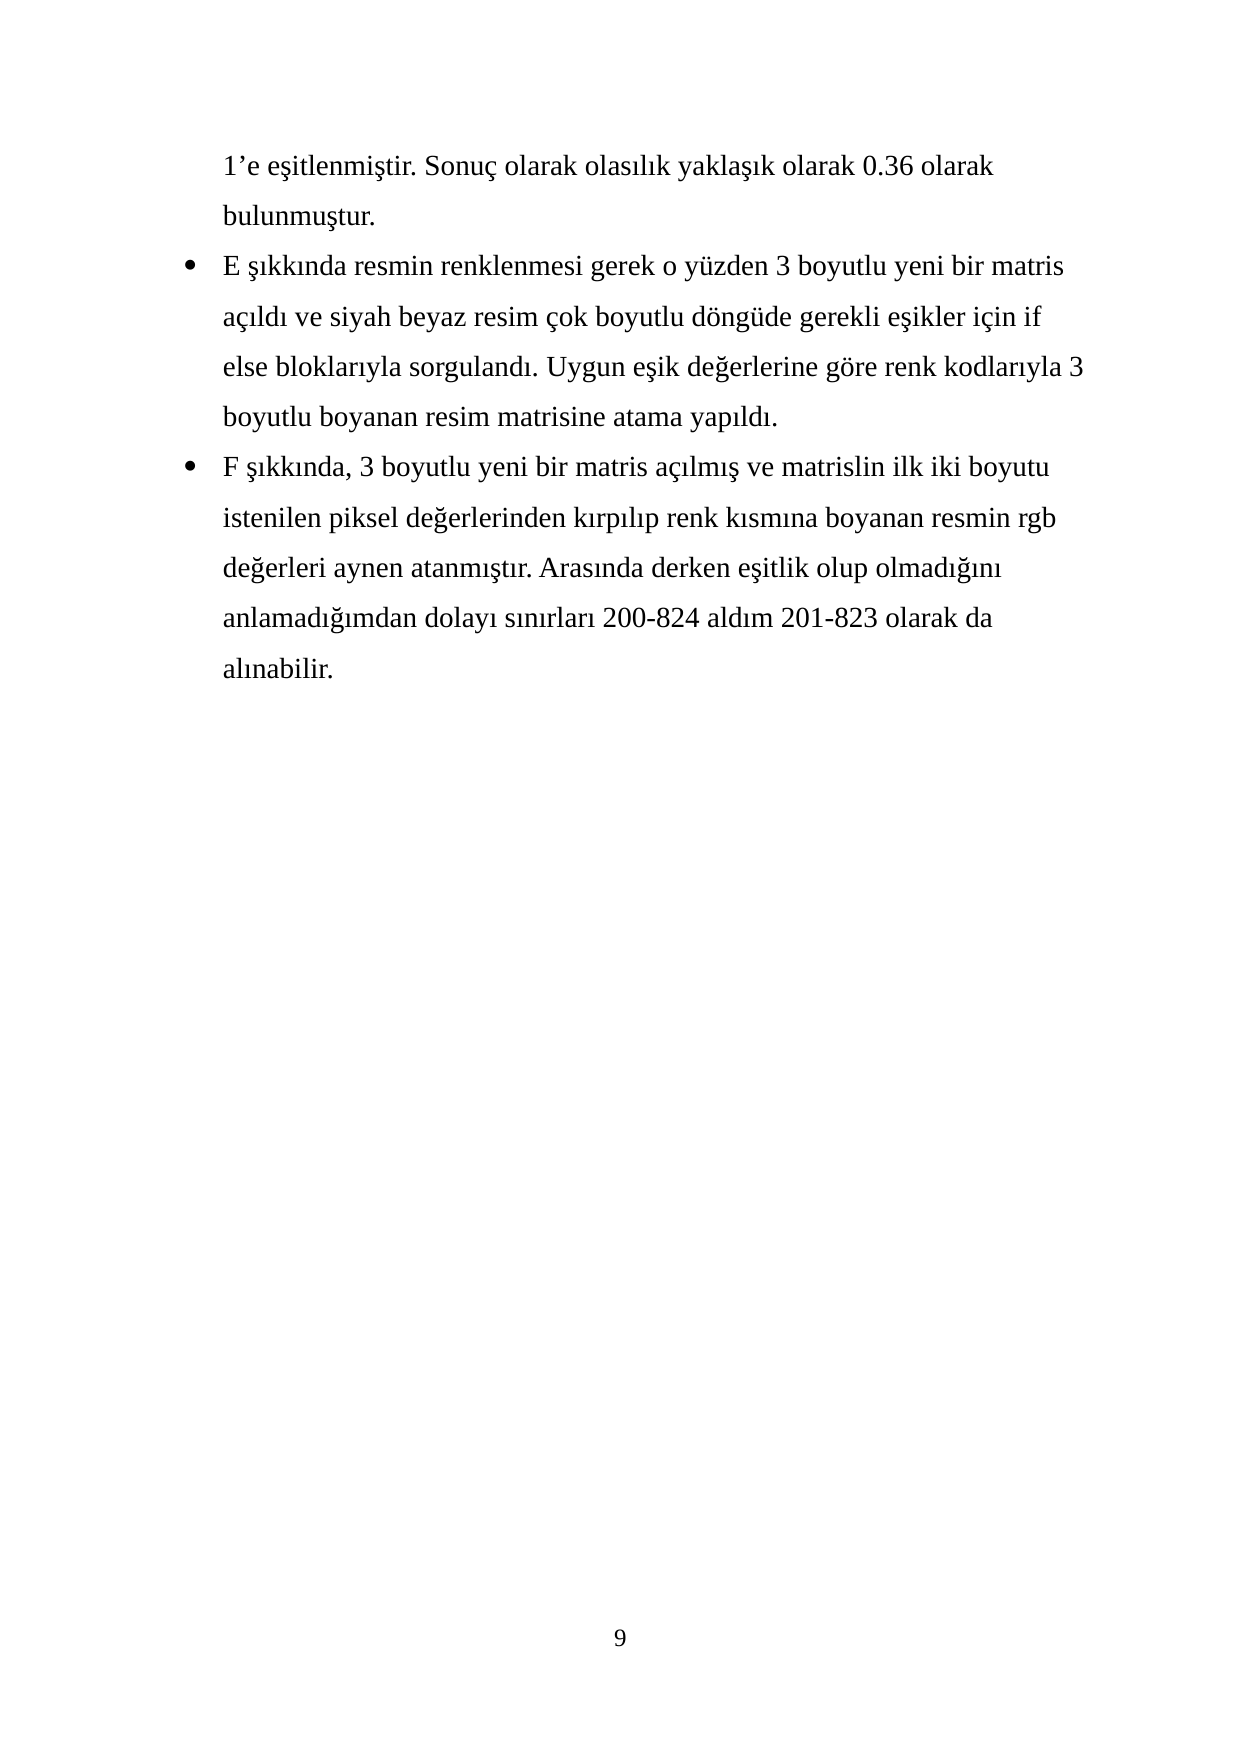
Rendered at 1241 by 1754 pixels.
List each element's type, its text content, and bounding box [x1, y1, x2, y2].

list F şıkkında, 3 boyutlu yeni bir matris açılmış ve matrislin ilk iki boyutu istenilen piksel değerlerinden kırpılıp renk kısmına boyanan resmin rgb değerleri aynen atanmıştır. Arasında derken eşitlik olup olmadığını anlamadığımdan dolayı sınırları 200-824 aldım 201-823 olarak da alınabilir. [185, 449, 1093, 684]
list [185, 148, 1093, 231]
list E şıkkında resmin renklenmesi gerek o yüzden 3 boyutlu yeni bir matris açıldı ve siyah beyaz resim çok boyutlu döngüde gerekli eşikler için if else bloklarıyla sorgulandı. Uygun eşik değerlerine göre renk kodlarıyla 3 boyutlu boyanan resim matrisine atama yapıldı. [185, 248, 1093, 433]
